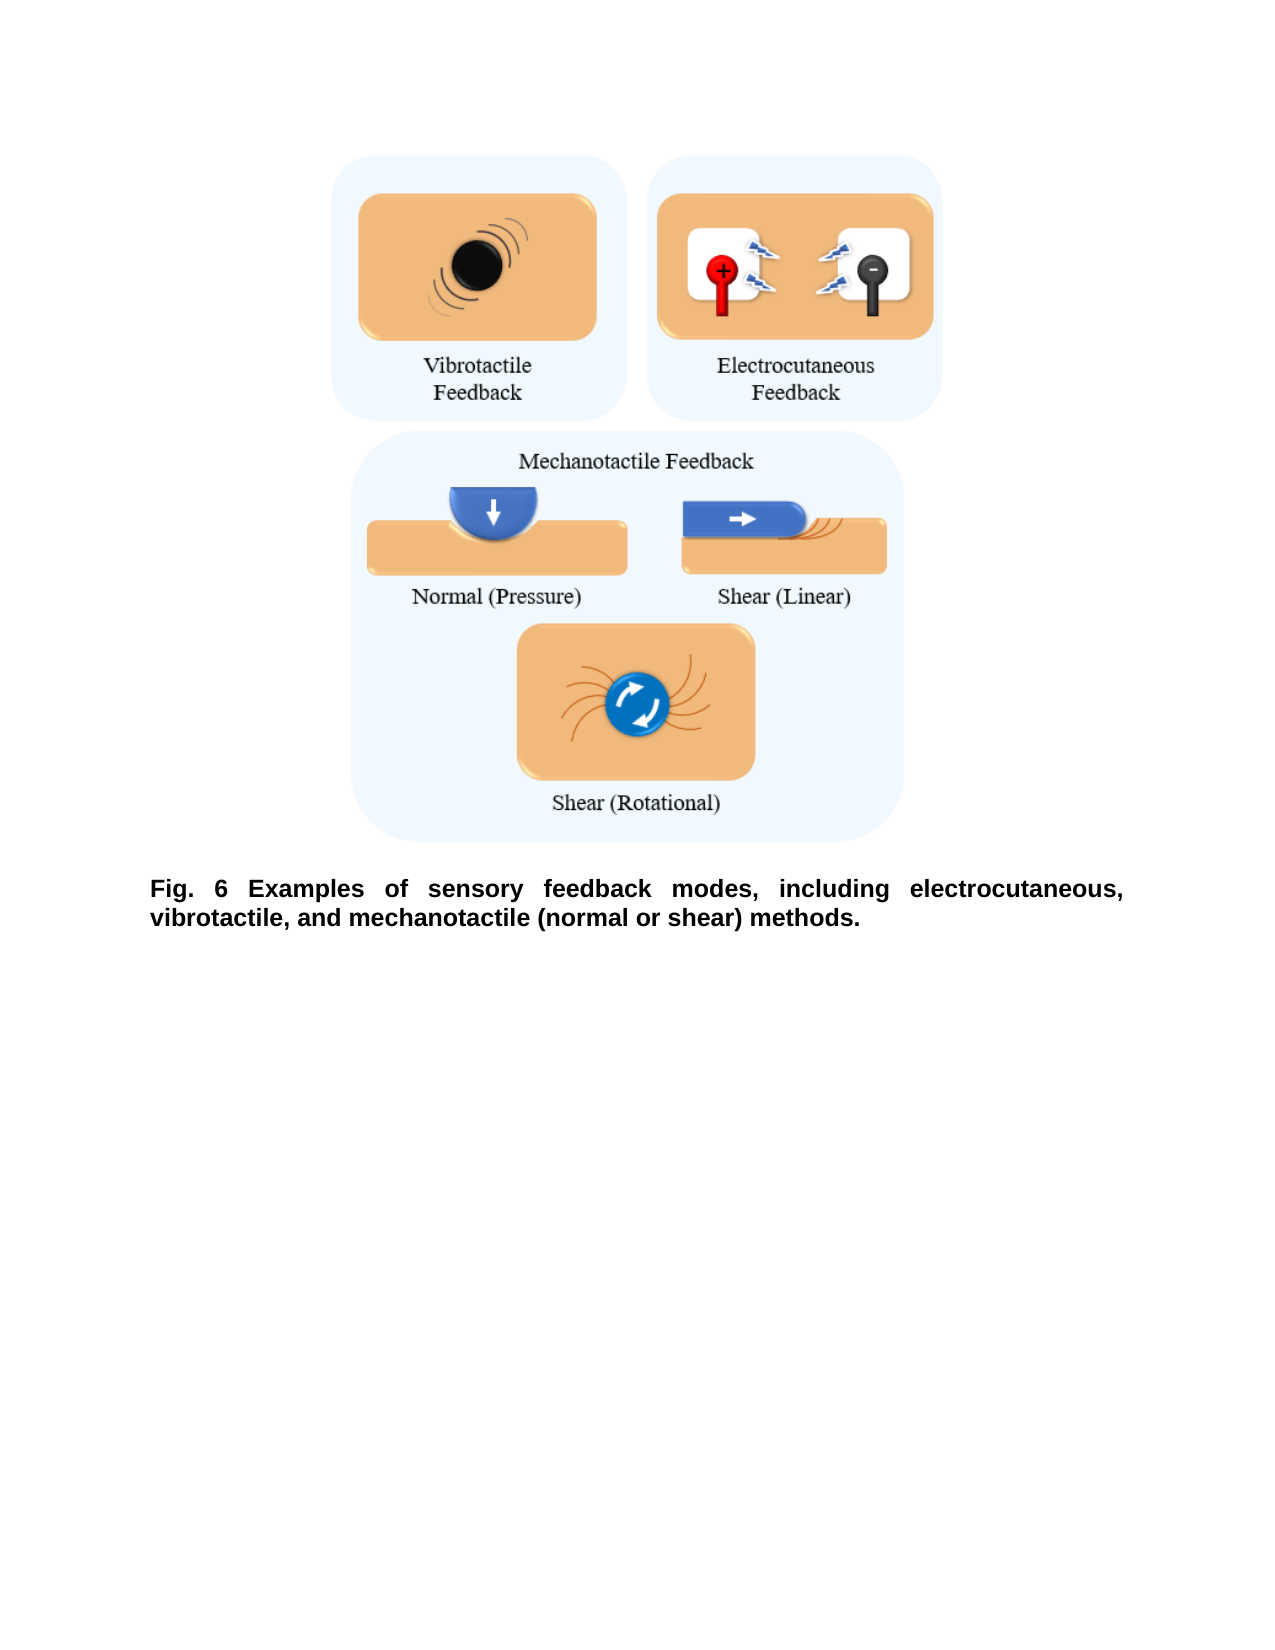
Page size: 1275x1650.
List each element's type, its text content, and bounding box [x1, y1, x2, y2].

text Fig. 6 Examples of sensory feedback modes, including electrocutaneous, vibrotactile, and mechanotactile (normal or shear) methods. [150, 874, 1125, 932]
picture [324, 150, 951, 846]
